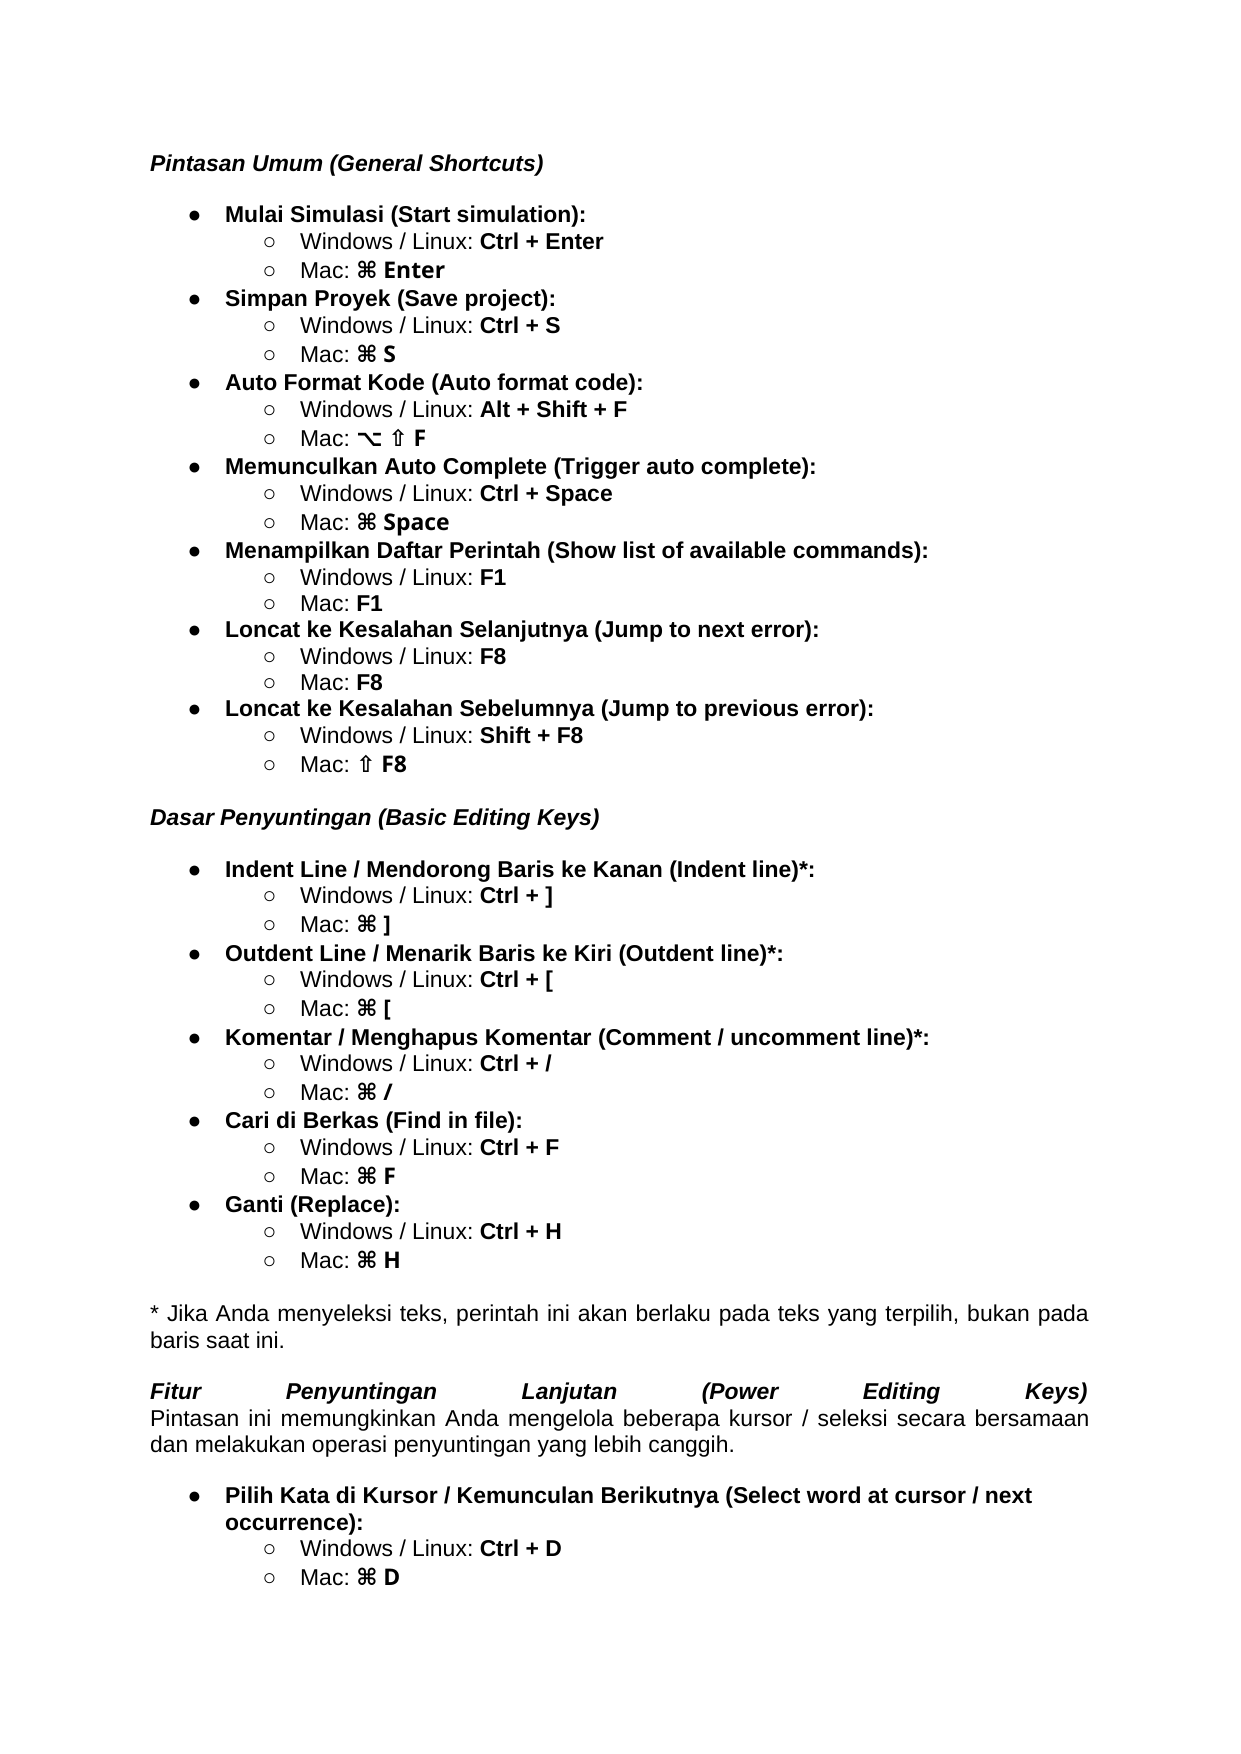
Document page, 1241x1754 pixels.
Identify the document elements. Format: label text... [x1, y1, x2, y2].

list Simpan Proyek (Save project): [187, 285, 1090, 312]
list Mulai Simulasi (Start simulation): [187, 201, 1090, 228]
list Cari di Berkas (Find in file): [187, 1107, 1090, 1134]
list Mac: [262, 254, 1090, 285]
list Windows / Linux: Ctrl + Enter [262, 228, 1090, 254]
list Windows / Linux: Ctrl + H [262, 1218, 1090, 1244]
list Memunculkan Auto Complete (Trigger auto complete): [187, 453, 1090, 479]
list Mac: [262, 506, 1090, 537]
list Loncat ke Kesalahan Selanjutnya (Jump to next error): [187, 616, 1090, 643]
list Mac: [262, 1244, 1090, 1275]
list Loncat ke Kesalahan Sebelumnya (Jump to previous error): [187, 695, 1090, 722]
text Fitur Penyuntingan Lanjutan (Power Editing Keys) Pintasan ini memungkinkan Anda mengelola beberapa kursor / seleksi secara bersamaan dan melakukan operasi penyuntingan yang lebih canggih. [150, 1378, 1090, 1457]
list Windows / Linux: Ctrl + D [262, 1535, 1090, 1561]
list Auto Format Kode (Auto format code): [187, 369, 1090, 396]
list Windows / Linux: Ctrl + Space [262, 479, 1090, 506]
list Windows / Linux: Ctrl + ] [262, 882, 1090, 908]
list Mac: [262, 338, 1090, 369]
list Windows / Linux: Ctrl + [ [262, 966, 1090, 992]
list Mac: [262, 1160, 1090, 1191]
list Windows / Linux: Ctrl + F [262, 1134, 1090, 1160]
list Mac: [262, 1076, 1090, 1107]
list Mac: [262, 992, 1090, 1023]
list Mac: [262, 908, 1090, 939]
list Windows / Linux: Ctrl + S [262, 312, 1090, 338]
text * Jika Anda menyeleksi teks, perintah ini akan berlaku pada teks yang terpilih, bukan pada baris saat ini. [150, 1300, 1090, 1353]
list Windows / Linux: F1 [262, 563, 1090, 590]
list Mac: [262, 1561, 1090, 1592]
list Windows / Linux: Shift + F8 [262, 722, 1090, 748]
text Pintasan Umum (General Shortcuts) [150, 150, 1090, 176]
list Mac: [262, 422, 1090, 453]
list Pilih Kata di Kursor / Kemunculan Berikutnya (Select word at cursor / next occurrence): [187, 1482, 1090, 1535]
list Outdent Line / Menarik Baris ke Kiri (Outdent line)*: [187, 939, 1090, 966]
text Dasar Penyuntingan (Basic Editing Keys) [150, 804, 1090, 831]
list Mac: [262, 748, 1090, 779]
list Mac: F1 [262, 590, 1090, 616]
list Menampilkan Daftar Perintah (Show list of available commands): [187, 537, 1090, 563]
list Windows / Linux: Alt + Shift + F [262, 396, 1090, 422]
list Mac: F8 [262, 669, 1090, 695]
list Komentar / Menghapus Komentar (Comment / uncomment line)*: [187, 1023, 1090, 1050]
list Ganti (Replace): [187, 1191, 1090, 1218]
list Indent Line / Mendorong Baris ke Kanan (Indent line)*: [187, 856, 1090, 882]
list Windows / Linux: F8 [262, 643, 1090, 669]
list Windows / Linux: Ctrl + / [262, 1050, 1090, 1076]
